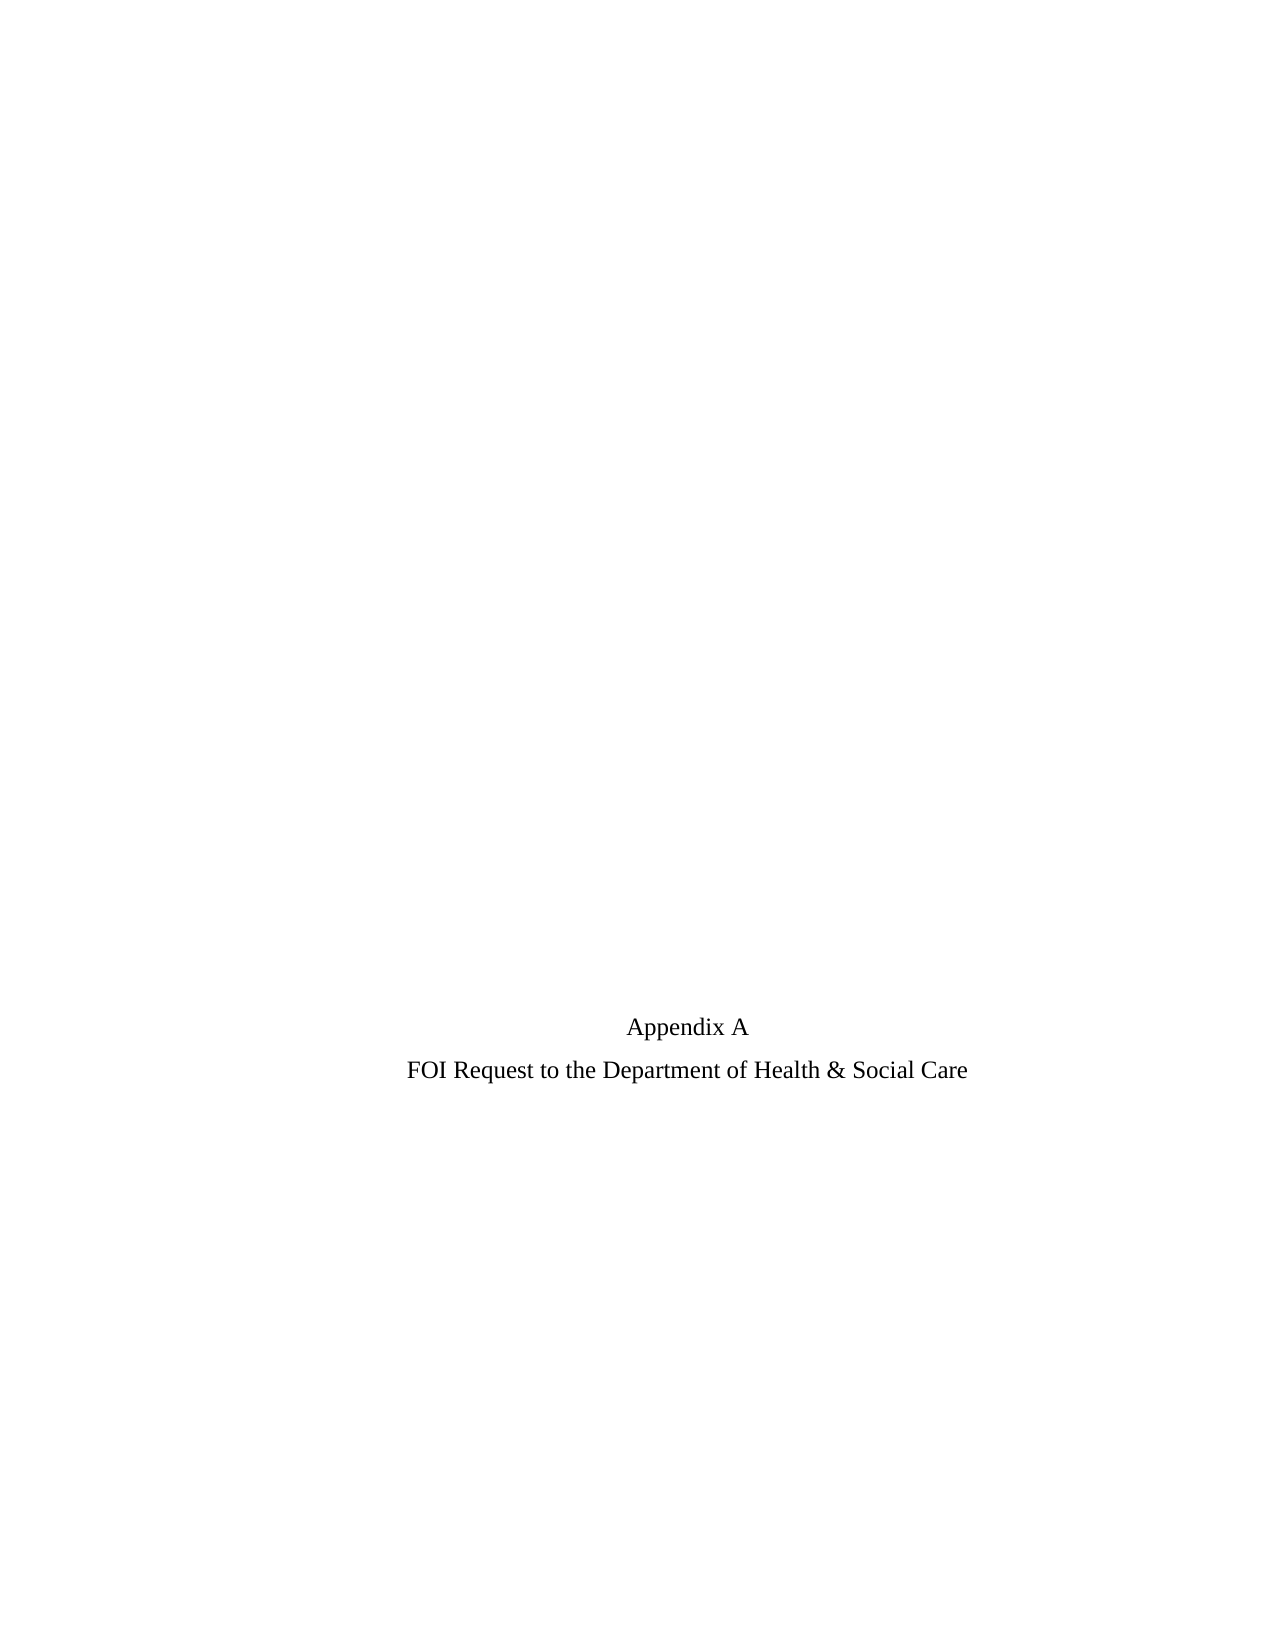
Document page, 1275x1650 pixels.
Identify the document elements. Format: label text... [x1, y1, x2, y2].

list Appendix A [250, 1012, 1125, 1041]
list FOI Request to the Department of Health & Social Care [250, 1056, 1125, 1084]
